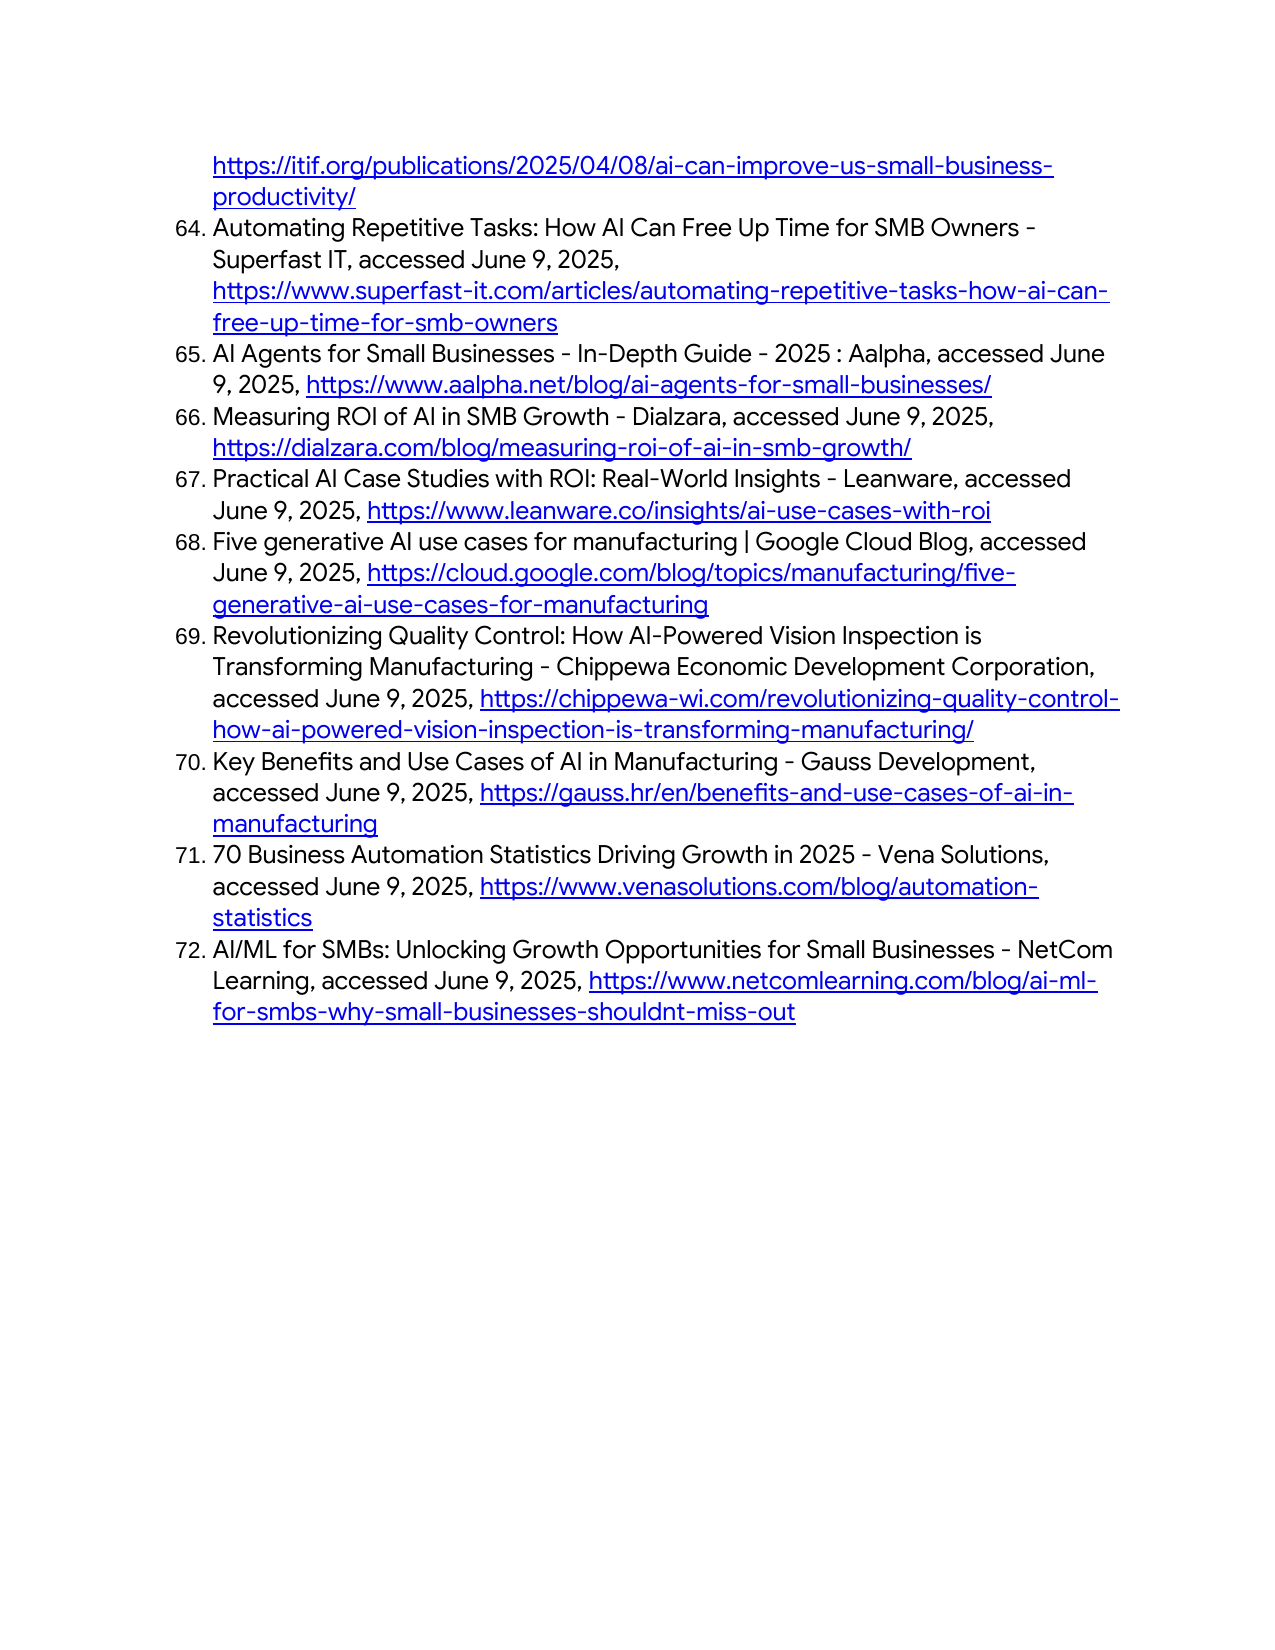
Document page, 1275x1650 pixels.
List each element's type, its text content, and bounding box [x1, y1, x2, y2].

list AI/ML for SMBs: Unlocking Growth Opportunities for Small Businesses - NetCom Learning, accessed June 9, 2025, https://www.netcomlearning.com/blog/ai-ml-for-smbs-why-small-businesses-shouldnt-miss-out [175, 934, 1125, 1028]
list Measuring ROI of AI in SMB Growth - Dialzara, accessed June 9, 2025, https://dialzara.com/blog/measuring-roi-of-ai-in-smb-growth/ [175, 401, 1125, 463]
list Revolutionizing Quality Control: How AI-Powered Vision Inspection is Transforming Manufacturing - Chippewa Economic Development Corporation, accessed June 9, 2025, https://chippewa-wi.com/revolutionizing-quality-control-how-ai-powered-vision-inspection-is-transforming-manufacturing/ [175, 620, 1125, 746]
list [175, 150, 1125, 213]
list 70 Business Automation Statistics Driving Growth in 2025 - Vena Solutions, accessed June 9, 2025, https://www.venasolutions.com/blog/automation-statistics [175, 840, 1125, 934]
list Five generative AI use cases for manufacturing | Google Cloud Blog, accessed June 9, 2025, https://cloud.google.com/blog/topics/manufacturing/five-generative-ai-use-cases-for-manufacturing [175, 526, 1125, 620]
list Automating Repetitive Tasks: How AI Can Free Up Time for SMB Owners - Superfast IT, accessed June 9, 2025, https://www.superfast-it.com/articles/automating-repetitive-tasks-how-ai-can-free-up-time-for-smb-owners [175, 213, 1125, 338]
list Practical AI Case Studies with ROI: Real-World Insights - Leanware, accessed June 9, 2025, https://www.leanware.co/insights/ai-use-cases-with-roi [175, 463, 1125, 526]
list AI Agents for Small Businesses - In-Depth Guide - 2025 : Aalpha, accessed June 9, 2025, https://www.aalpha.net/blog/ai-agents-for-small-businesses/ [175, 338, 1125, 401]
list Key Benefits and Use Cases of AI in Manufacturing - Gauss Development, accessed June 9, 2025, https://gauss.hr/en/benefits-and-use-cases-of-ai-in-manufacturing [175, 746, 1125, 840]
